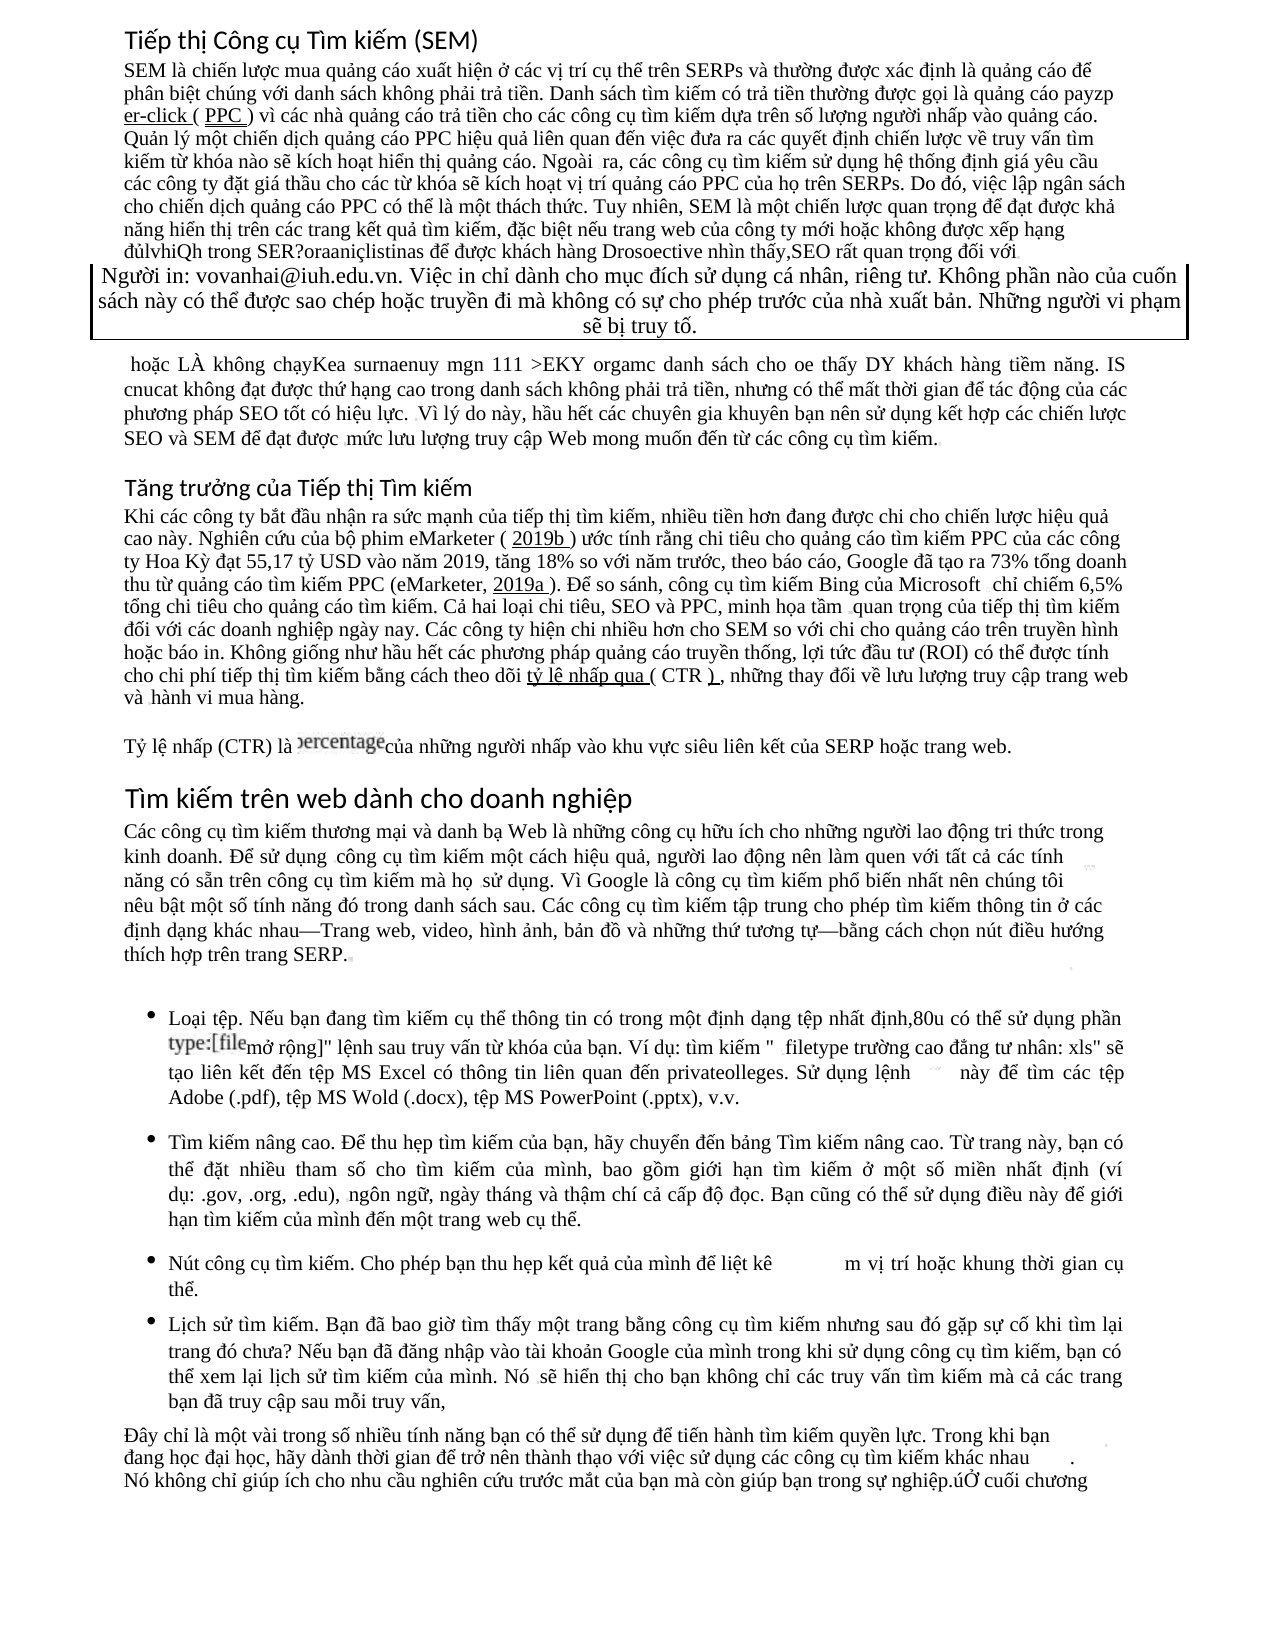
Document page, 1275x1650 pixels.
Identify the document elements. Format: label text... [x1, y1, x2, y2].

picture [168, 1033, 247, 1055]
list Loại tệp. Nếu bạn đang tìm kiếm cụ thể thông tin có trong một định dạng tệp nhất định,80u có thể sử dụng phần mở rộng]" lệnh sau truy vấn từ khóa của bạn. Ví dụ: tìm kiếm " filetype trường cao đẳng tư nhân: xls" sẽ tạo liên kết đến tệp MS Excel có thông tin liên quan đến privateolleges. Sử dụng lệnh này để tìm các tệp Adobe (.pdf), tệp MS Wold (.docx), tệp MS PowerPoint (.pptx), v.v. [146, 997, 1124, 1109]
subtitle Tăng trưởng của Tiếp thị Tìm kiếm [124, 472, 1184, 503]
subtitle Tiếp thị Công cụ Tìm kiếm (SEM) [124, 23, 788, 57]
list Lịch sử tìm kiếm. Bạn đã bao giờ tìm thấy một trang bằng công cụ tìm kiếm nhưng sau đó gặp sự cố khi tìm lại trang đó chưa? Nếu bạn đã đăng nhập vào tài khoản Google của mình trong khi sử dụng công cụ tìm kiếm, bạn có thể xem lại lịch sử tìm kiếm của mình. Nó sẽ hiển thị cho bạn không chỉ các truy vấn tìm kiếm mà cả các trang bạn đã truy cập sau mỗi truy vấn, [146, 1303, 1124, 1413]
subtitle Tìm kiếm trên web dành cho doanh nghiệp [125, 780, 1184, 816]
text SEM là chiến lược mua quảng cáo xuất hiện ở các vị trí cụ thể trên SERPs và thường được xác định là quảng cáo để phân biệt chúng với danh sách không phải trả tiền. Danh sách tìm kiếm có trả tiền thường được gọi là quảng cáo payzp er-click ( PPC ) vì các nhà quảng cáo trả tiền cho các công cụ tìm kiếm dựa trên số lượng người nhấp vào quảng cáo. Quản lý một chiến dịch quảng cáo PPC hiệu quả liên quan đến việc đưa ra các quyết định chiến lược về truy vấn tìm kiếm từ khóa nào sẽ kích hoạt hiển thị quảng cáo. Ngoài ra, các công cụ tìm kiếm sử dụng hệ thống định giá yêu cầu các công ty đặt giá thầu cho các từ khóa sẽ kích hoạt vị trí quảng cáo PPC của họ trên SERPs. Do đó, việc lập ngân sách cho chiến dịch quảng cáo PPC có thể là một thách thức. Tuy nhiên, SEM là một chiến lược quan trọng để đạt được khả năng hiển thị trên các trang kết quả tìm kiếm, đặc biệt nếu trang web của công ty mới hoặc không được xếp hạng đủlvhiQh trong SER?oraaniçlistinas để được khách hàng Drosoective nhìn thấy,SEO rất quan trọng đối với [123, 59, 1128, 263]
text Các công cụ tìm kiếm thương mại và danh bạ Web là những công cụ hữu ích cho những người lao động tri thức trong kinh doanh. Để sử dụng công cụ tìm kiếm một cách hiệu quả, người lao động nên làm quen với tất cả các tính năng có sẵn trên công cụ tìm kiếm mà họ sử dụng. Vì Google là công cụ tìm kiếm phổ biến nhất nên chúng tôi nêu bật một số tính năng đó trong danh sách sau. Các công cụ tìm kiếm tập trung cho phép tìm kiếm thông tin ở các định dạng khác nhau—Trang web, video, hình ảnh, bản đồ và những thứ tương tự—bằng cách chọn nút điều hướng thích hợp trên trang SERP. [123, 819, 1106, 966]
picture [598, 155, 603, 169]
text Tỷ lệ nhấp (CTR) là của những người nhấp vào khu vực siêu liên kết của SERP hoặc trang web. [123, 732, 1128, 758]
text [123, 1424, 1128, 1492]
picture [1084, 865, 1096, 870]
picture [297, 732, 385, 754]
list Tìm kiếm nâng cao. Để thu hẹp tìm kiếm của bạn, hãy chuyển đến bảng Tìm kiếm nâng cao. Từ trang này, bạn có thể đặt nhiều tham số cho tìm kiếm của mình, bao gồm giới hạn tìm kiếm ở một số miền nhất định (ví dụ: .gov, .org, .edu), ngôn ngữ, ngày tháng và thậm chí cả cấp độ đọc. Bạn cũng có thể sử dụng điều này để giới hạn tìm kiếm của mình đến một trang web cụ thể. [146, 1121, 1124, 1231]
text hoặc LÀ không chạyKea surnaenuy mgn 111 >EKY orgamc danh sách cho oe thấy DY khách hàng tiềm năng. IS cnucat không đạt được thứ hạng cao trong danh sách không phải trả tiền, nhưng có thể mất thời gian để tác động của các phương pháp SEO tốt có hiệu lực. Vì lý do này, hầu hết các chuyên gia khuyên bạn nên sử dụng kết hợp các chiến lược SEO và SEM để đạt được mức lưu lượng truy cập Web mong muốn đến từ các công cụ tìm kiếm. [123, 352, 1128, 450]
text Người in: vovanhai@iuh.edu.vn. Việc in chỉ dành cho mục đích sử dụng cá nhân, riêng tư. Không phần nào của cuốn sách này có thể được sao chép hoặc truyền đi mà không có sự cho phép trước của nhà xuất bản. Những người vi phạm sẽ bị truy tố. [90, 263, 1188, 339]
text Khi các công ty bắt đầu nhận ra sức mạnh của tiếp thị tìm kiếm, nhiều tiền hơn đang được chi cho chiến lược hiệu quả cao này. Nghiên cứu của bộ phim eMarketer ( 2019b ) ước tính rằng chi tiêu cho quảng cáo tìm kiếm PPC của các công ty Hoa Kỳ đạt 55,17 tỷ USD vào năm 2019, tăng 18% so với năm trước, theo báo cáo, Google đã tạo ra 73% tổng doanh thu từ quảng cáo tìm kiếm PPC (eMarketer, 2019a ). Để so sánh, công cụ tìm kiếm Bing của Microsoft chỉ chiếm 6,5% tổng chi tiêu cho quảng cáo tìm kiếm. Cả hai loại chi tiêu, SEO và PPC, minh họa tầm quan trọng của tiếp thị tìm kiếm đối với các doanh nghiệp ngày nay. Các công ty hiện chi nhiều hơn cho SEM so với chi cho quảng cáo trên truyền hình hoặc báo in. Không giống như hầu hết các phương pháp quảng cáo truyền thống, lợi tức đầu tư (ROI) có thể được tính cho chi phí tiếp thị tìm kiếm bằng cách theo dõi tỷ lệ nhấp qua ( CTR ) , những thay đổi về lưu lượng truy cập trang web và hành vi mua hàng. [123, 505, 1128, 709]
list Nút công cụ tìm kiếm. Cho phép bạn thu hẹp kết quả của mình để liệt kê m vị trí hoặc khung thời gian cụ thể. [146, 1241, 1124, 1301]
